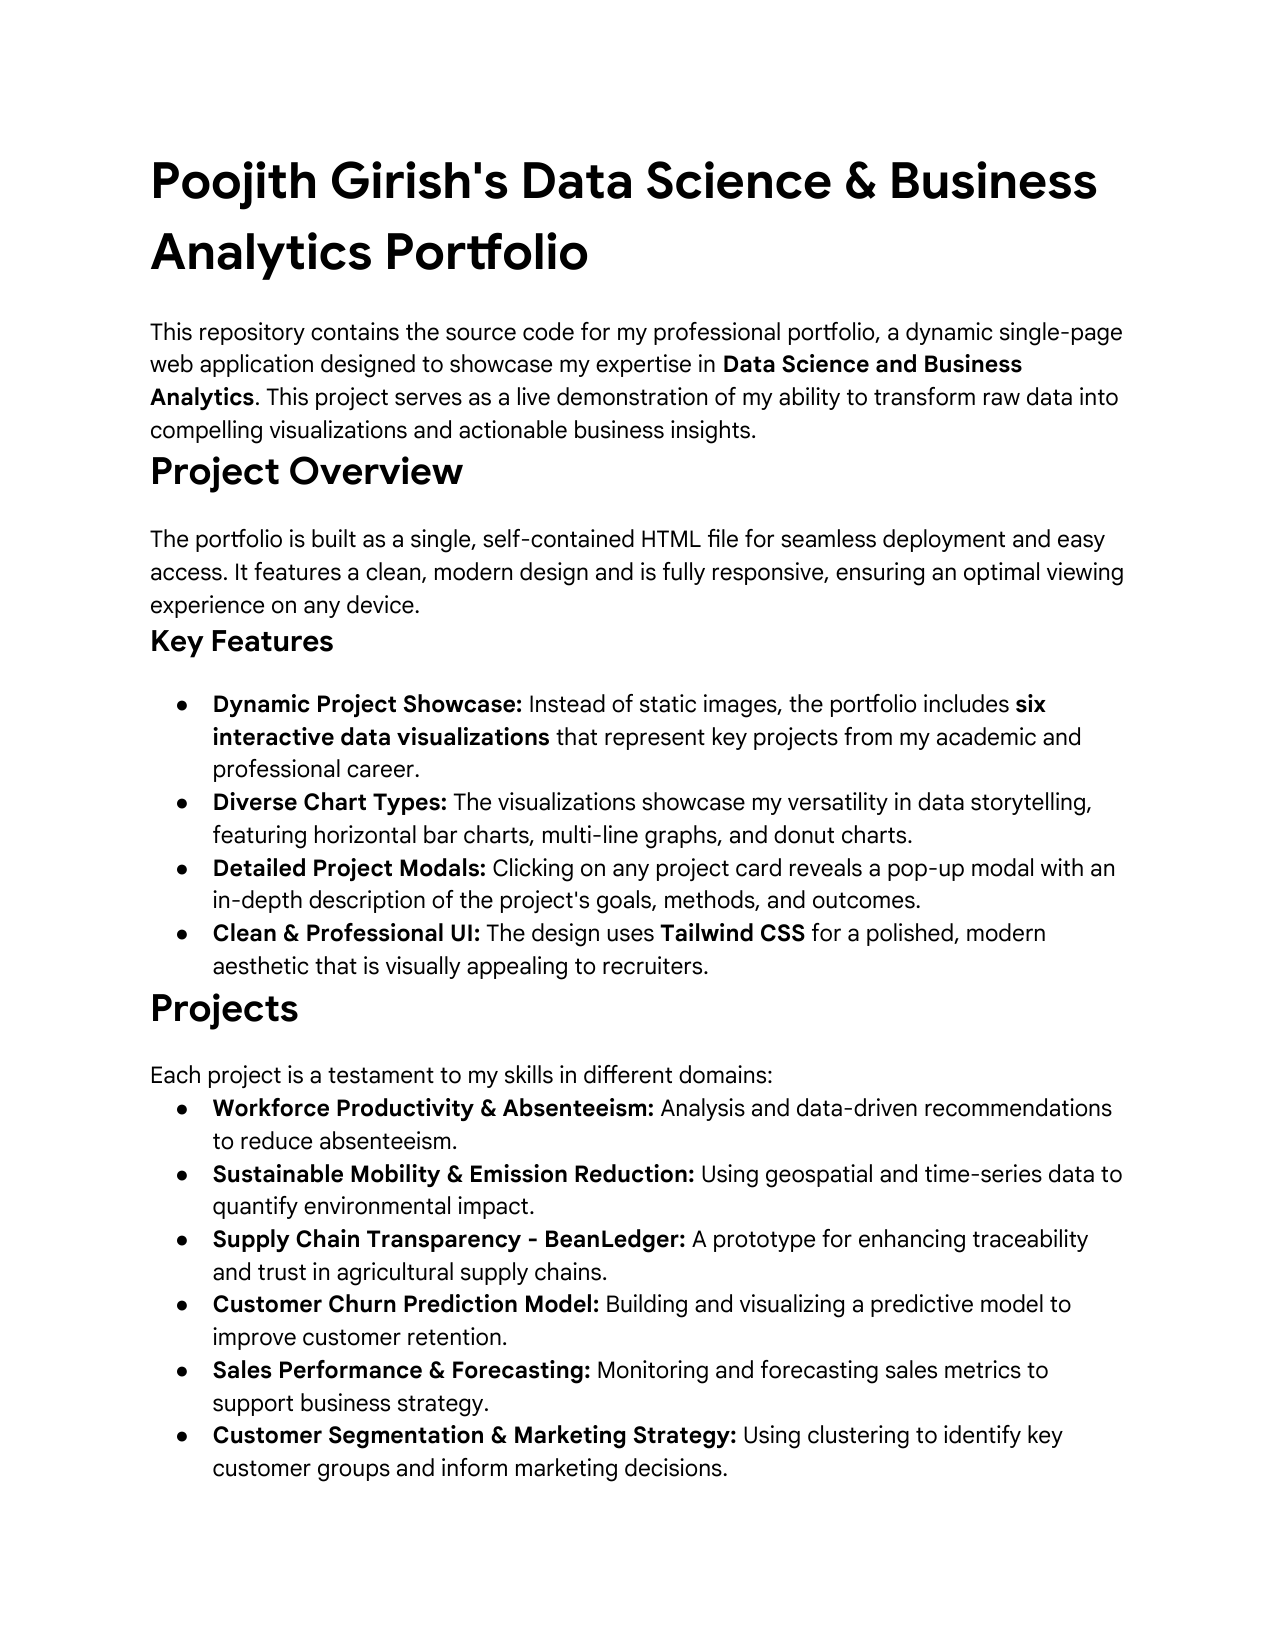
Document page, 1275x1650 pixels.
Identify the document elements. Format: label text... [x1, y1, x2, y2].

text The portfolio is built as a single, self-contained HTML file for seamless deployment and easy access. It features a clean, modern design and is fully responsive, ensuring an optimal viewing experience on any device. [150, 526, 1125, 620]
list Customer Segmentation & Marketing Strategy: Using clustering to identify key customer groups and inform marketing decisions. [175, 1421, 1125, 1483]
text Each project is a testament to my skills in different domains: [150, 1062, 1125, 1090]
list Dynamic Project Showcase: Instead of static images, the portfolio includes six interactive data visualizations that represent key projects from my academic and professional career. [175, 690, 1125, 784]
subtitle Key Features [150, 624, 1125, 660]
list Clean & Professional UI: The design uses Tailwind CSS for a polished, modern aesthetic that is visually appealing to recruiters. [175, 919, 1125, 981]
list Workforce Productivity & Absenteeism: Analysis and data-driven recommendations to reduce absenteeism. [175, 1094, 1125, 1156]
list Customer Churn Prediction Model: Building and visualizing a predictive model to improve customer retention. [175, 1291, 1125, 1352]
subtitle Projects [150, 985, 1125, 1032]
list Detailed Project Modals: Clicking on any project card reveals a pop-up modal with an in-depth description of the project's goals, methods, and outcomes. [175, 854, 1125, 915]
text This repository contains the source code for my professional portfolio, a dynamic single-page web application designed to showcase my expertise in Data Science and Business Analytics. This project serves as a live demonstration of my ability to transform raw data into compelling visualizations and actionable business insights. [150, 318, 1125, 444]
list Supply Chain Transparency - BeanLedger: A prototype for enhancing traceability and trust in agricultural supply chains. [175, 1225, 1125, 1287]
list Diverse Chart Types: The visualizations showcase my versatility in data storytelling, featuring horizontal bar charts, multi-line graphs, and donut charts. [175, 788, 1125, 850]
subtitle Poojith Girish's Data Science & Business Analytics Portfolio [150, 150, 1125, 284]
list Sales Performance & Forecasting: Monitoring and forecasting sales metrics to support business strategy. [175, 1356, 1125, 1417]
subtitle Project Overview [150, 448, 1125, 496]
list Sustainable Mobility & Emission Reduction: Using geospatial and time-series data to quantify environmental impact. [175, 1160, 1125, 1221]
